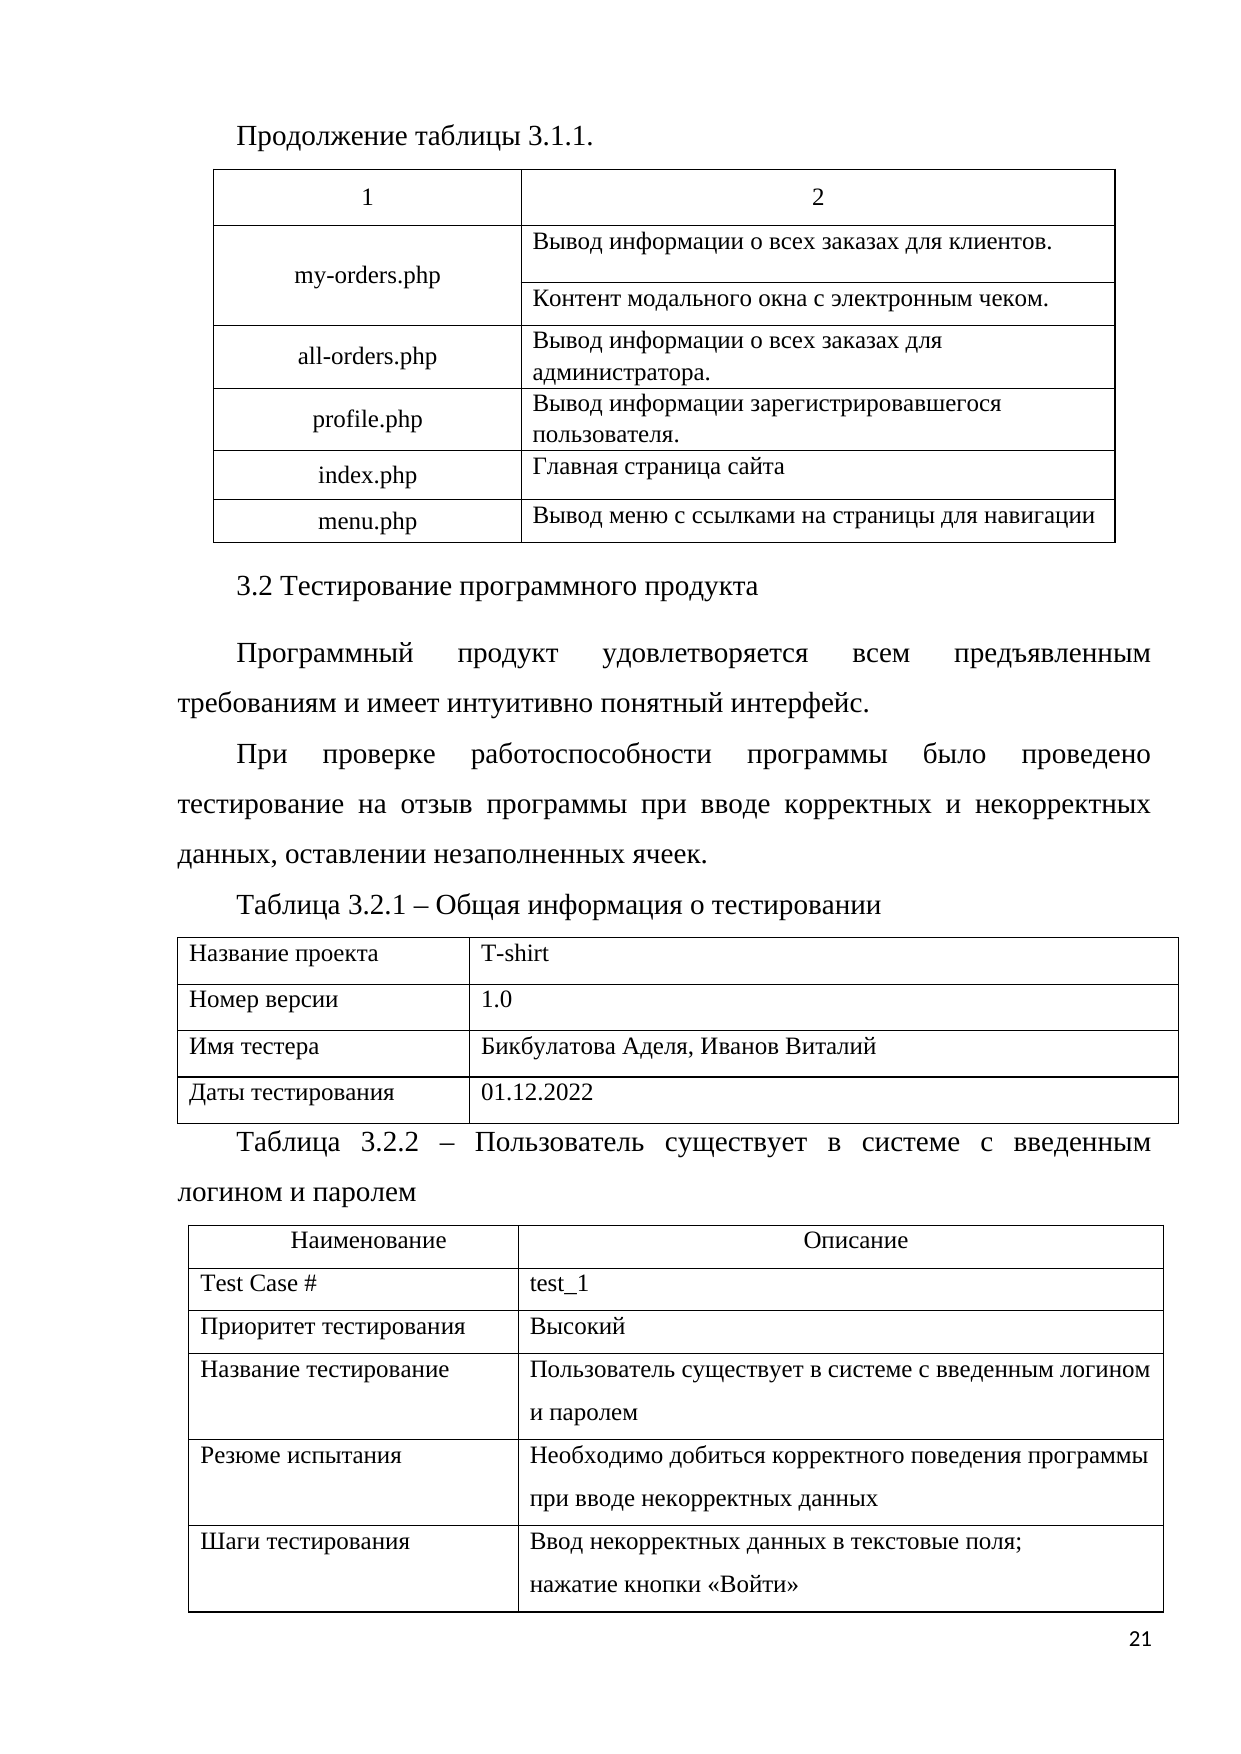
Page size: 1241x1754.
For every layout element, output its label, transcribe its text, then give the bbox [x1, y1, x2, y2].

table_cell Вывод информации зарегистрировавшегося пользователя. [522, 389, 1114, 450]
table_cell 1.0 [470, 985, 1178, 1030]
text 3.2 Тестирование программного продукта [177, 568, 1152, 602]
table_cell Контент модального окна с электронным чеком. [522, 283, 1114, 324]
table_cell test_1 [519, 1269, 1163, 1310]
table_cell Вывод информации о всех заказах для администратора. [522, 326, 1114, 387]
table_cell my-orders.php [214, 226, 521, 324]
table_header T-shirt [470, 938, 1178, 983]
table_cell 01.12.2022 [470, 1078, 1178, 1123]
table_header Название проекта [178, 938, 469, 983]
table_cell Главная страница сайта [522, 451, 1114, 499]
table_cell Резюме испытания [189, 1440, 518, 1525]
table_cell profile.php [214, 389, 521, 450]
table_cell Номер версии [178, 985, 469, 1030]
text Продолжение таблицы 3.1.1. [177, 118, 1152, 152]
table_cell Вывод информации о всех заказах для клиентов. [522, 226, 1114, 282]
table_cell all-orders.php [214, 326, 521, 387]
table_cell Пользователь существует в системе с введенным логином и паролем [519, 1354, 1163, 1439]
table_cell Высокий [519, 1311, 1163, 1353]
table_cell menu.php [214, 500, 521, 542]
list Программный продукт удовлетворяется всем предъявленным требованиям и имеет интуитивно понятный интерфейс. [177, 635, 1152, 719]
list При проверке работоспособности программы было проведено тестирование на отзыв программы при вводе корректных и некорректных данных, оставлении незаполненных ячеек. [177, 736, 1152, 870]
table_header Наименование [189, 1226, 518, 1267]
table_cell Ввод некорректных данных в текстовые поля; нажатие кнопки «Войти» [519, 1526, 1163, 1611]
table_cell Приоритет тестирования [189, 1311, 518, 1353]
table_header 2 [522, 170, 1114, 225]
table_cell Test Case # [189, 1269, 518, 1310]
table_cell Необходимо добиться корректного поведения программы при вводе некорректных данных [519, 1440, 1163, 1525]
text Таблица 3.2.2 – Пользователь существует в системе с введенным логином и паролем [177, 1124, 1152, 1208]
table_cell Даты тестирования [178, 1078, 469, 1123]
table_header Описание [519, 1226, 1163, 1267]
table_cell index.php [214, 451, 521, 499]
table_cell Имя тестера [178, 1031, 469, 1076]
text Таблица 3.2.1 – Общая информация о тестировании [177, 887, 1152, 920]
table_header 1 [214, 170, 521, 225]
table_cell Вывод меню с ссылками на страницы для навигации [522, 500, 1114, 542]
table_cell Бикбулатова Аделя, Иванов Виталий [470, 1031, 1178, 1076]
table_cell Шаги тестирования [189, 1526, 518, 1611]
table_cell Название тестирование [189, 1354, 518, 1439]
